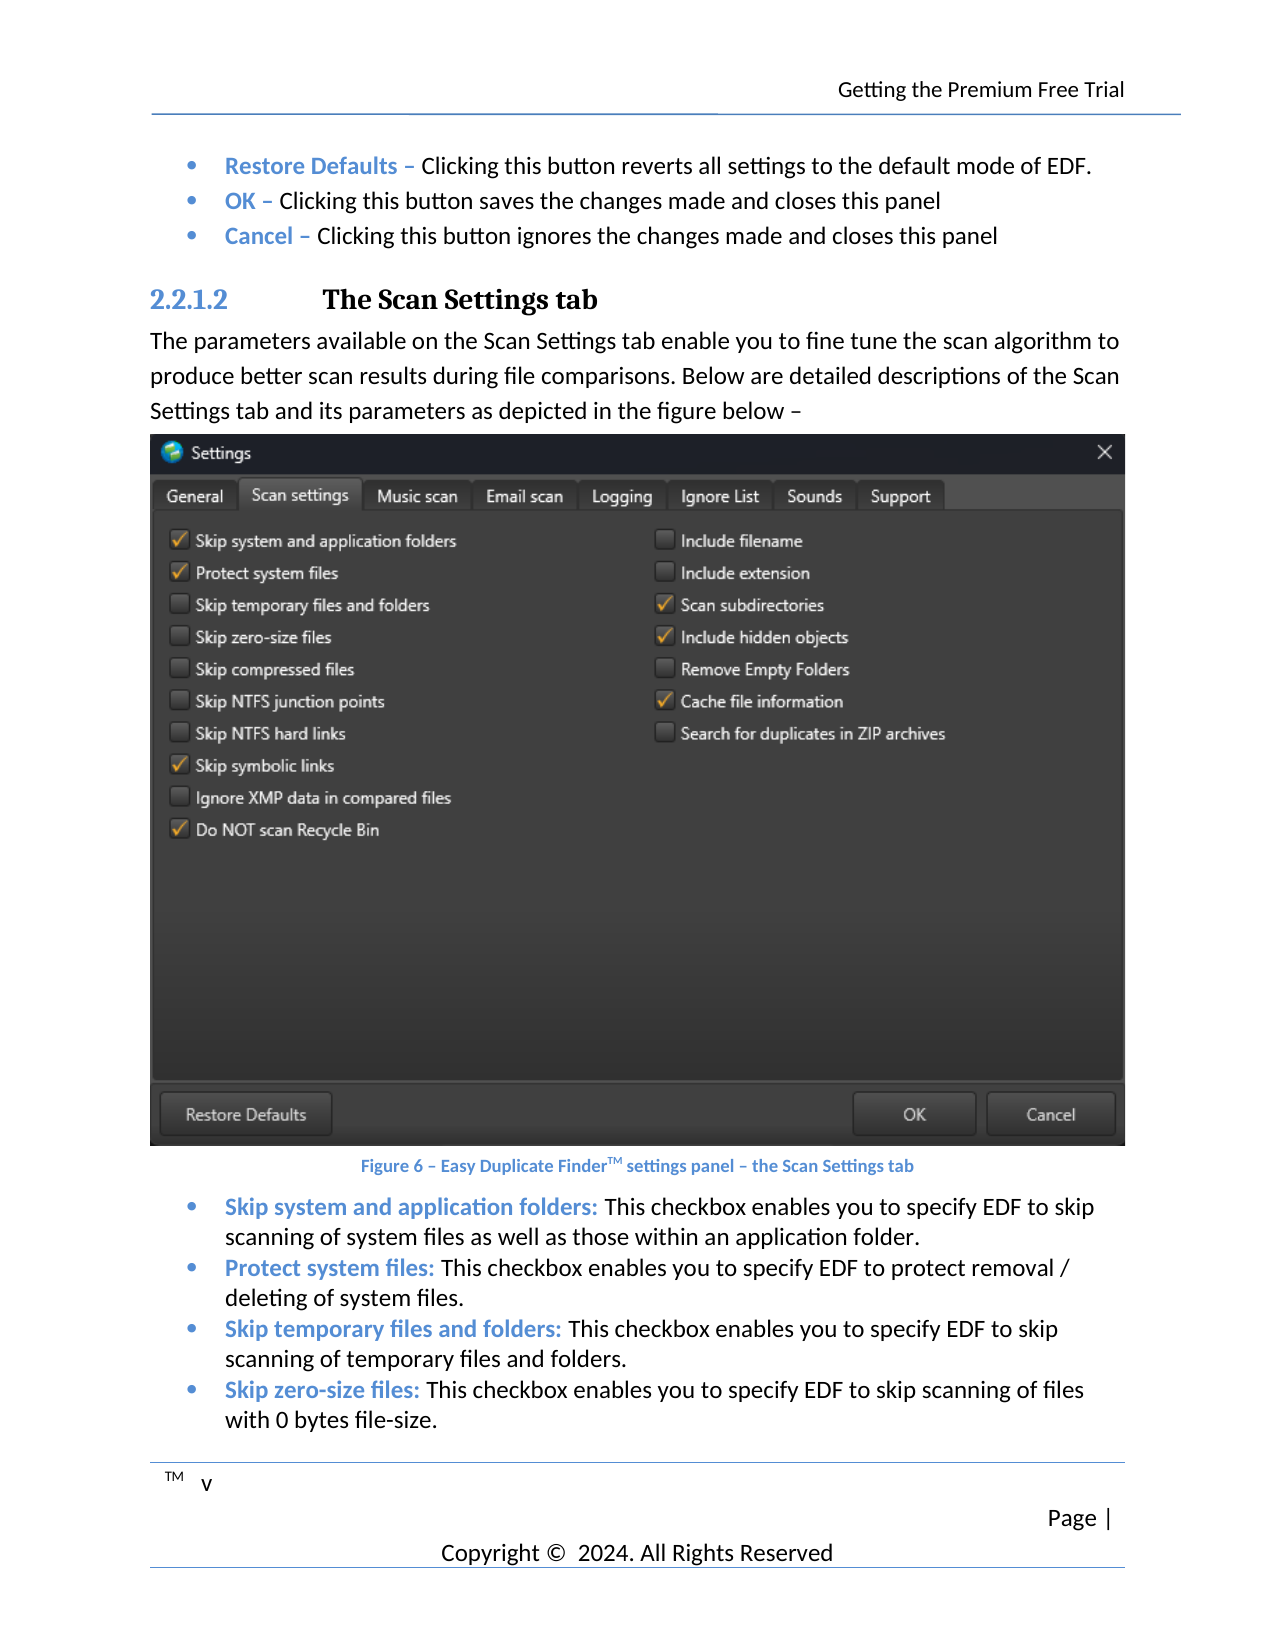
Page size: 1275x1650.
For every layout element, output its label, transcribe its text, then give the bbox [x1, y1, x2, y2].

list Protect system files: This checkbox enables you to specify EDF to protect removal / deleting of system files. [187, 1252, 1125, 1313]
text The parameters available on the Scan Settings tab enable you to fine tune the scan algorithm to produce better scan results during file comparisons. Below are detailed descriptions of the Scan Settings tab and its parameters as depicted in the figure below – [150, 326, 1125, 426]
list OK – Clicking this button saves the changes made and closes this panel [187, 185, 1125, 216]
list Skip temporary files and folders: This checkbox enables you to specify EDF to skip scanning of temporary files and folders. [187, 1313, 1125, 1374]
text Figure 6 – Easy Duplicate FinderTM settings panel – the Scan Settings tab [150, 1154, 1125, 1177]
picture [150, 434, 1125, 1146]
subtitle The Scan Settings tab [150, 283, 1125, 316]
list Skip zero-size files: This checkbox enables you to specify EDF to skip scanning of files with 0 bytes file-size. [187, 1374, 1125, 1435]
list Cancel – Clicking this button ignores the changes made and closes this panel [187, 220, 1125, 251]
list Skip system and application folders: This checkbox enables you to specify EDF to skip scanning of system files as well as those within an application folder. [187, 1191, 1125, 1252]
list Restore Defaults – Clicking this button reverts all settings to the default mode of EDF. [187, 150, 1125, 181]
